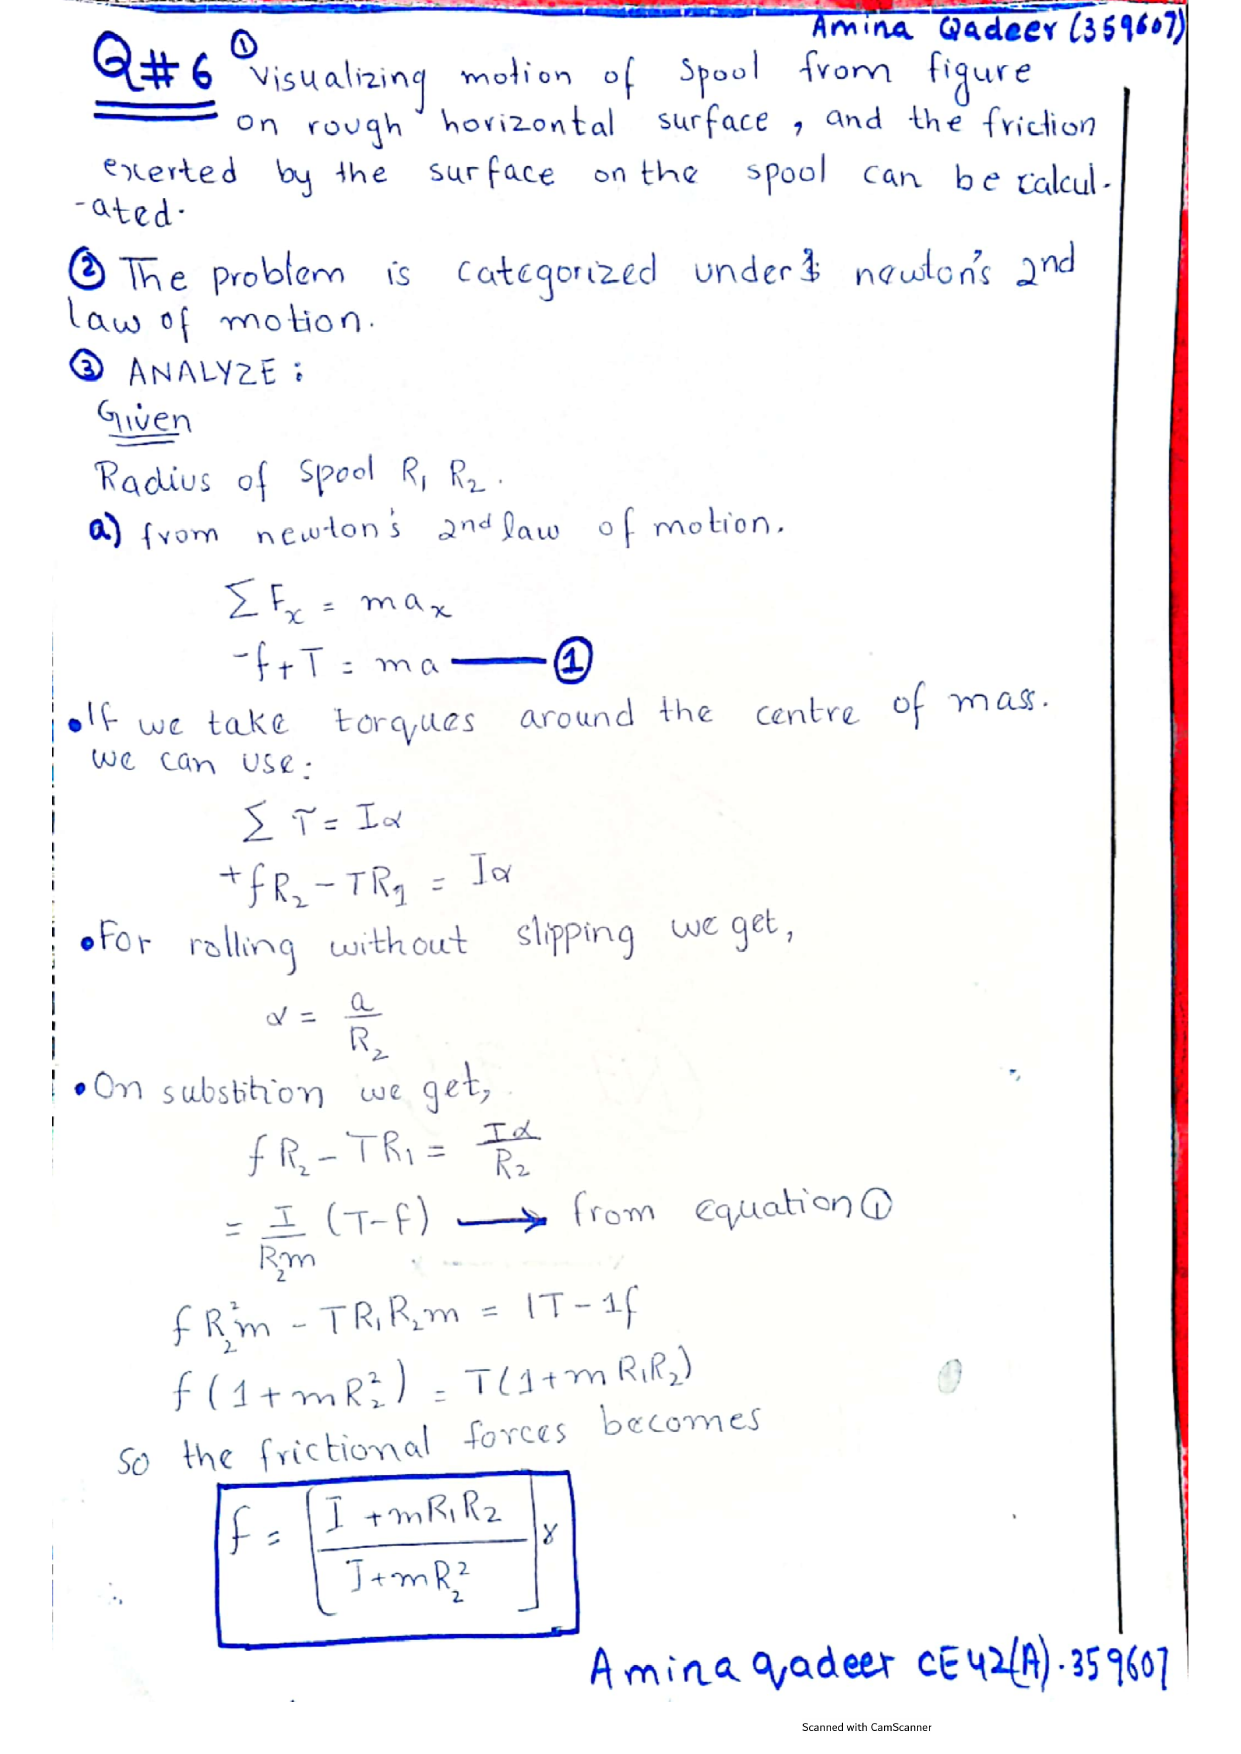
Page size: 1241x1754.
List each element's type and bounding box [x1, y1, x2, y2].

picture [802, 1718, 932, 1734]
picture [51, 0, 1189, 1702]
